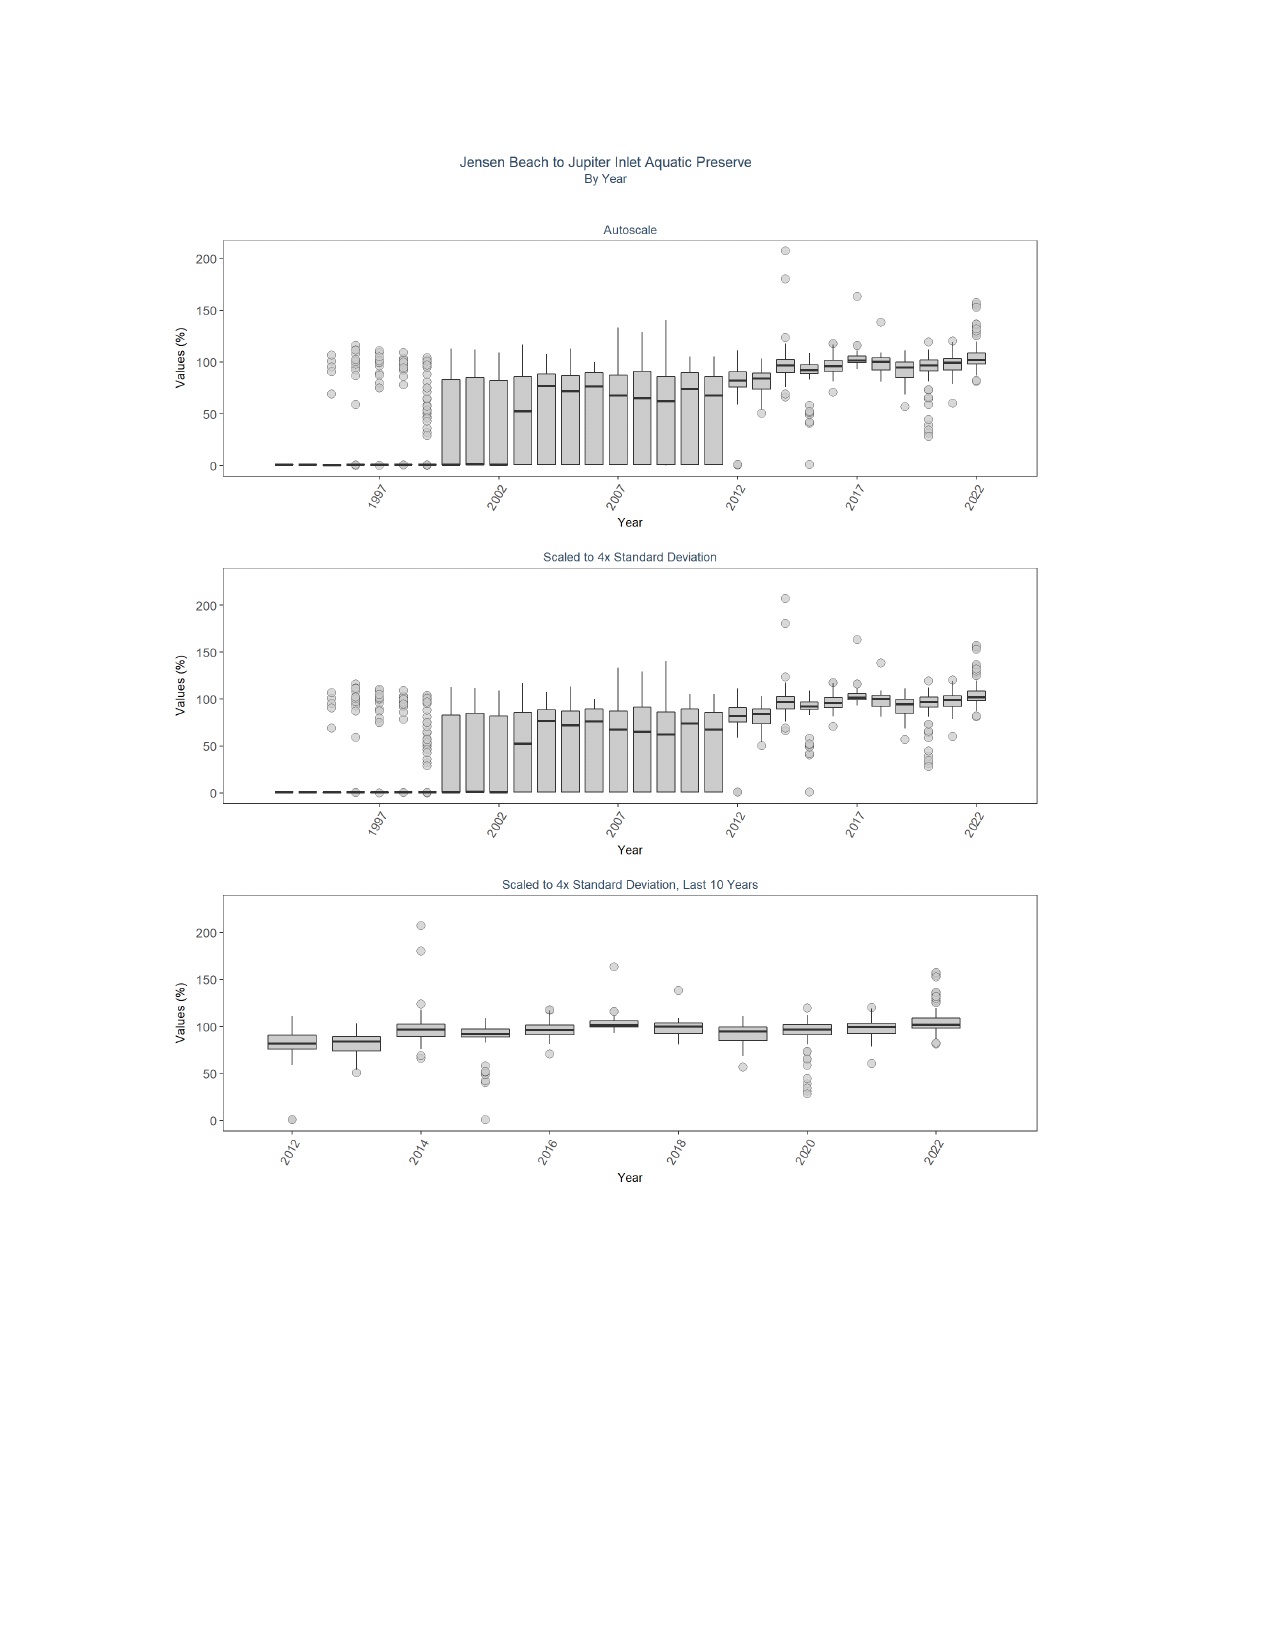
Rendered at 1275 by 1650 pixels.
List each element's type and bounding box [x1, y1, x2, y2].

picture [168, 150, 1044, 1200]
